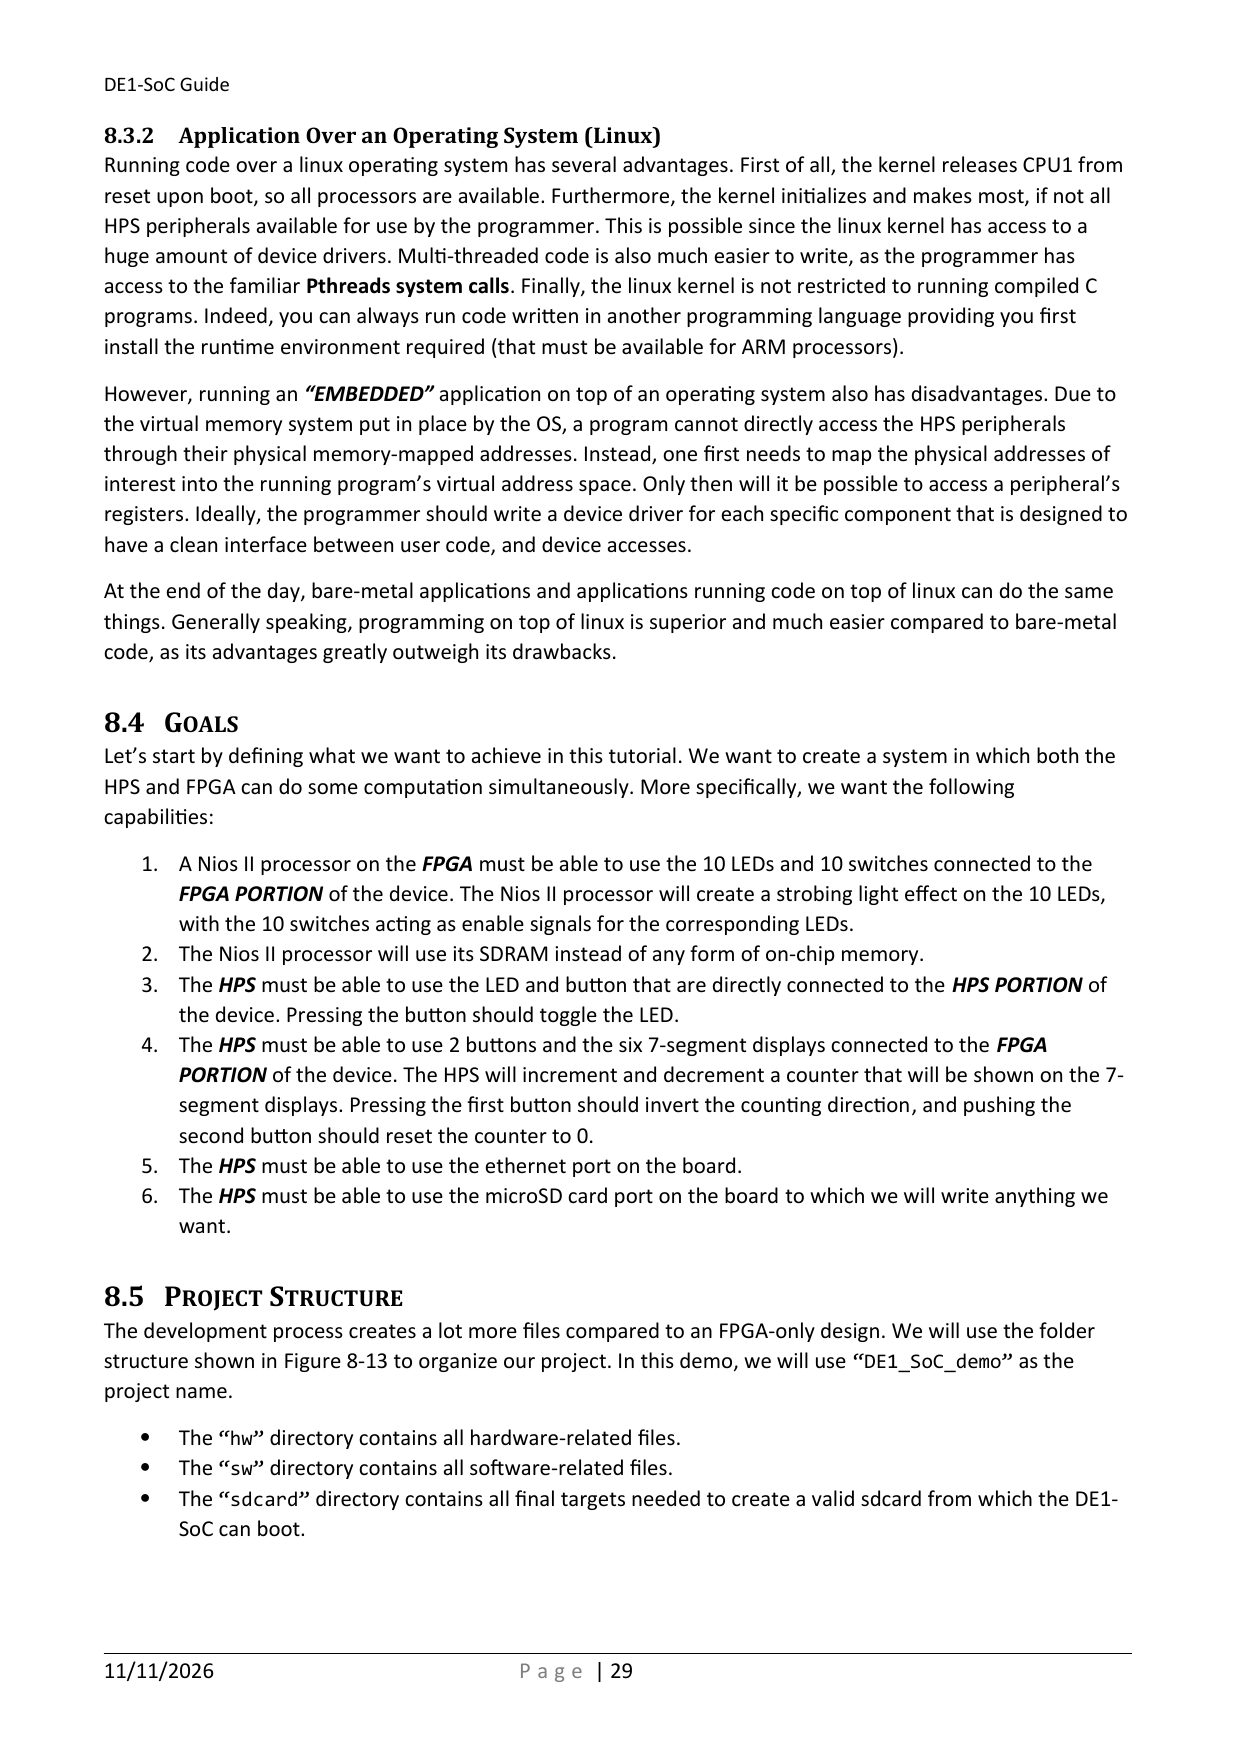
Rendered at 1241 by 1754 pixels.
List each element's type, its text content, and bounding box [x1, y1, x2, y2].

subtitle Project Structure [103, 1279, 1132, 1313]
subtitle Goals [103, 705, 1132, 739]
text Let’s start by defining what we want to achieve in this tutorial. We want to create a system in which both the HPS and FPGA can do some computation simultaneously. More specifically, we want the following capabilities: [103, 742, 1132, 830]
list The HPS must be able to use the LED and button that are directly connected to the HPS portion of the device. Pressing the button should toggle the LED. [141, 970, 1132, 1028]
list A Nios II processor on the FPGA must be able to use the 10 LEDs and 10 switches connected to the FPGA portion of the device. The Nios II processor will create a strobing light effect on the 10 LEDs, with the 10 switches acting as enable signals for the corresponding LEDs. [141, 849, 1132, 937]
text However, running an “embedded” application on top of an operating system also has disadvantages. Due to the virtual memory system put in place by the OS, a program cannot directly access the HPS peripherals through their physical memory-mapped addresses. Instead, one first needs to map the physical addresses of interest into the running program’s virtual address space. Only then will it be possible to access a peripheral’s registers. Ideally, the programmer should write a device driver for each specific component that is designed to have a clean interface between user code, and device accesses. [103, 379, 1132, 558]
list The “sw” directory contains all software-related files. [141, 1453, 1132, 1482]
text Running code over a linux operating system has several advantages. First of all, the kernel releases CPU1 from reset upon boot, so all processors are available. Furthermore, the kernel initializes and makes most, if not all HPS peripherals available for use by the programmer. This is possible since the linux kernel has access to a huge amount of device drivers. Multi-threaded code is also much easier to write, as the programmer has access to the familiar Pthreads system calls. Finally, the linux kernel is not restricted to running compiled C programs. Indeed, you can always run code written in another programming language providing you first install the runtime environment required (that must be available for ARM processors). [103, 151, 1132, 360]
list The HPS must be able to use 2 buttons and the six 7-segment displays connected to the FPGA portion of the device. The HPS will increment and decrement a counter that will be shown on the 7-segment displays. Pressing the first button should invert the counting direction, and pushing the second button should reset the counter to 0. [141, 1030, 1132, 1149]
subtitle Application Over an Operating System (Linux) [103, 122, 1132, 148]
list The Nios II processor will use its SDRAM instead of any form of on-chip memory. [141, 939, 1132, 968]
list The HPS must be able to use the microSD card port on the board to which we will write anything we want. [141, 1181, 1132, 1239]
text At the end of the day, bare-metal applications and applications running code on top of linux can do the same things. Generally speaking, programming on top of linux is superior and much easier compared to bare-metal code, as its advantages greatly outweigh its drawbacks. [103, 577, 1132, 665]
list The “hw” directory contains all hardware-related files. [141, 1423, 1132, 1451]
list The “sdcard” directory contains all final targets needed to create a valid sdcard from which the DE1-SoC can boot. [141, 1484, 1132, 1542]
list The HPS must be able to use the ethernet port on the board. [141, 1151, 1132, 1179]
